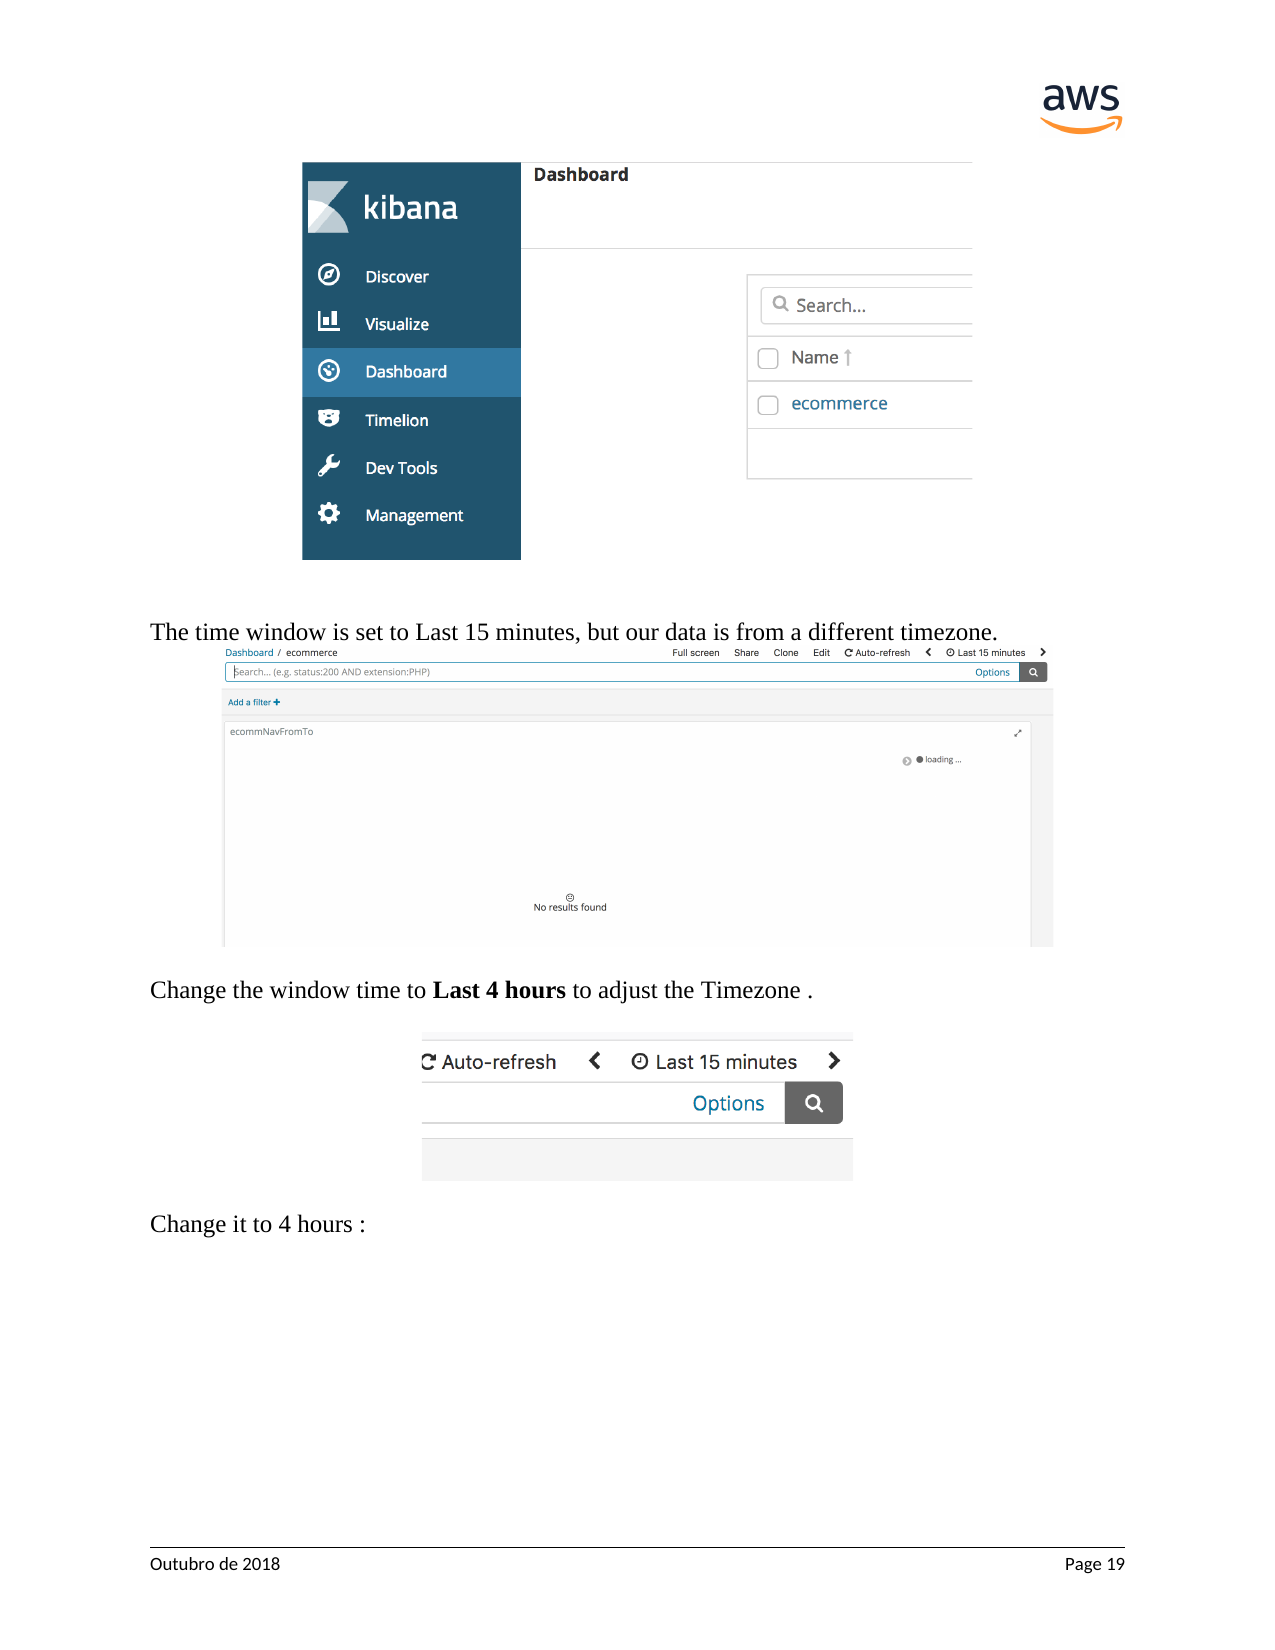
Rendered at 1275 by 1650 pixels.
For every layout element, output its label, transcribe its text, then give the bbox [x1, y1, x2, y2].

picture [1039, 82, 1125, 138]
picture [221, 645, 1054, 947]
text Change it to 4 hours : [150, 1209, 1125, 1238]
text The time window is set to Last 15 minutes, but our data is from a different timezone. [150, 617, 1125, 646]
text Change the window time to Last 4 hours to adjust the Timezone . [150, 975, 1125, 1004]
picture [302, 159, 973, 560]
picture [421, 1032, 854, 1181]
